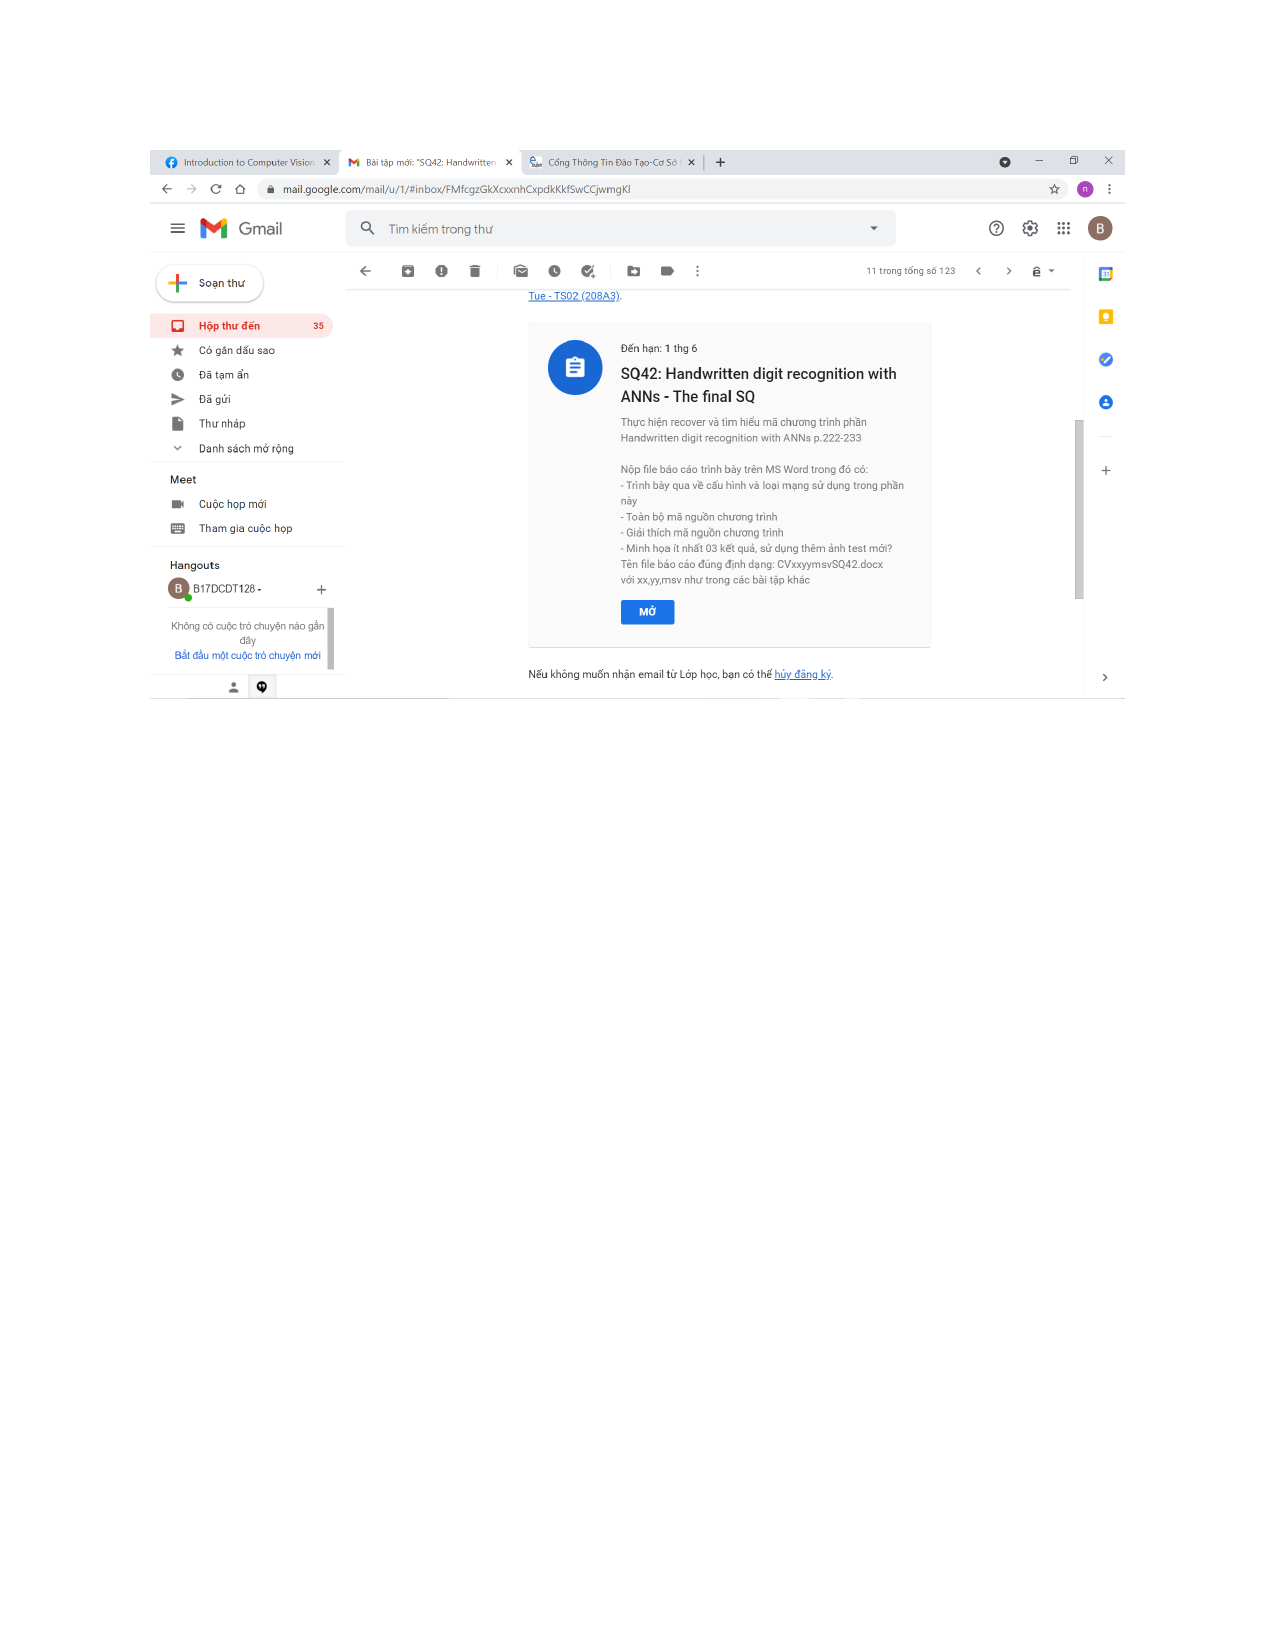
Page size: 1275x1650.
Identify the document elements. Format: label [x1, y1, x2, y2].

picture [150, 150, 1125, 699]
